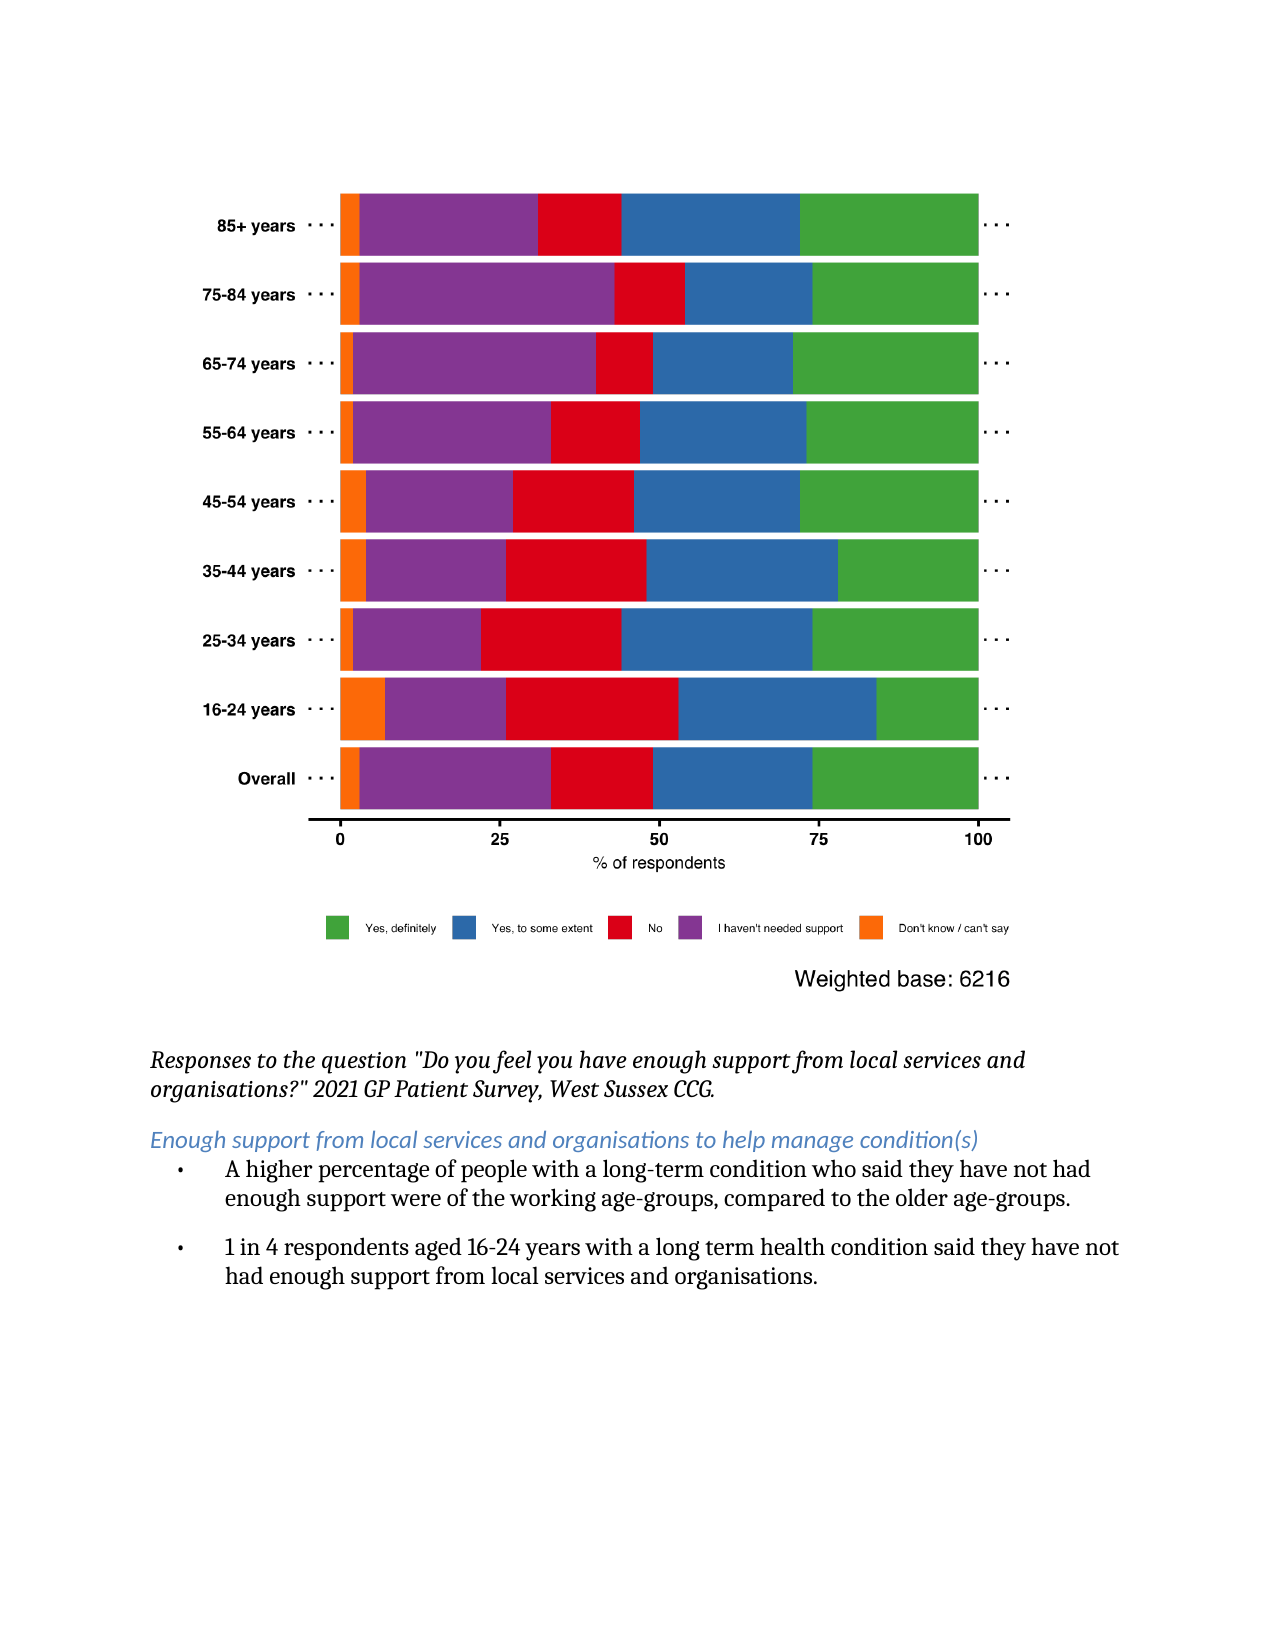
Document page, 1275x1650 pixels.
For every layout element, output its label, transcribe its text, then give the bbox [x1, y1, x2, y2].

subtitle Enough support from local services and organisations to help manage condition(s) [150, 1124, 1125, 1155]
list 1 in 4 respondents aged 16-24 years with a long term health condition said they have not had enough support from local services and organisations. [175, 1233, 1125, 1291]
text Responses to the question "Do you feel you have enough support from local services and organisations?" 2021 GP Patient Survey, West Sussex CCG. [150, 1046, 1125, 1103]
list A higher percentage of people with a long-term condition who said they have not had enough support were of the working age-groups, compared to the older age-groups. [175, 1155, 1125, 1212]
picture [168, 150, 1044, 1025]
